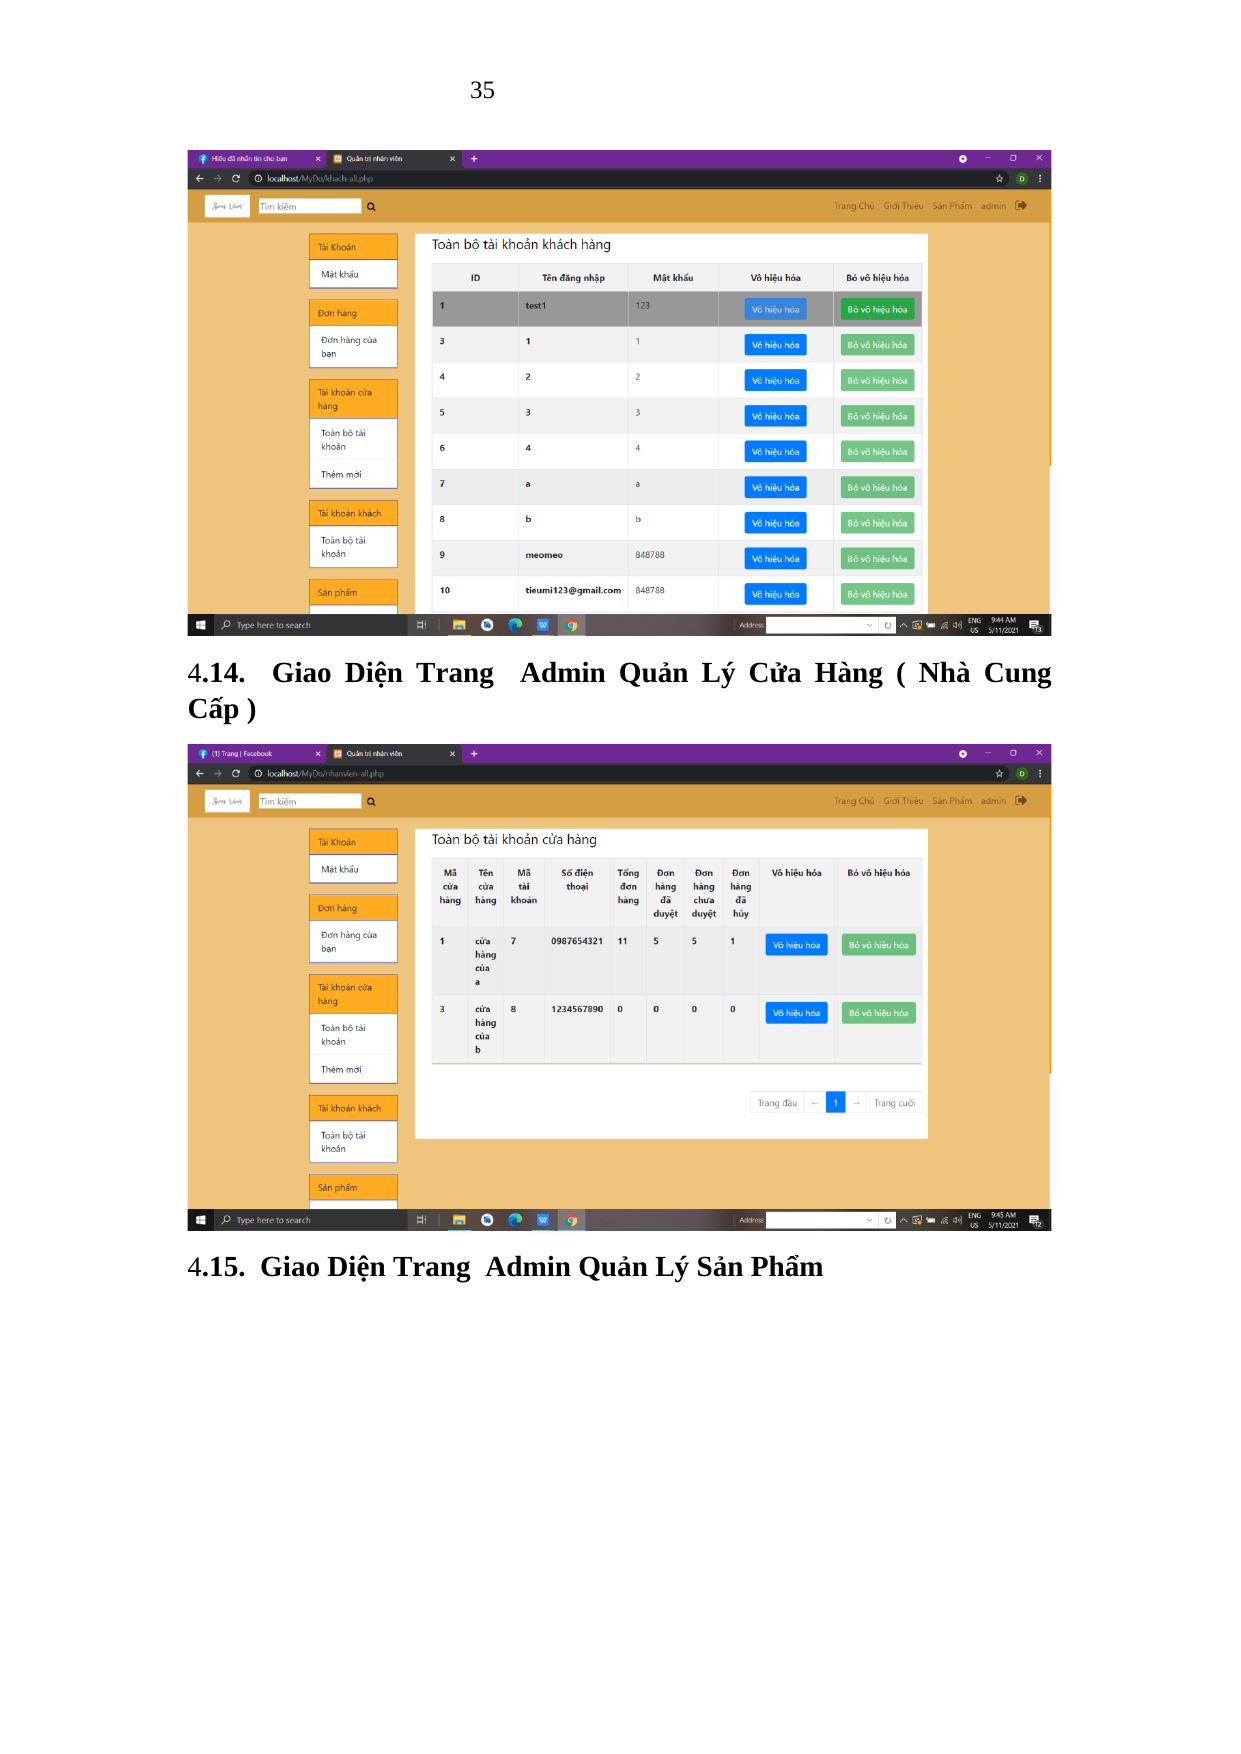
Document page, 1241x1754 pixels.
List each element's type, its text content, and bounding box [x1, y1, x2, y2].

text 4.15. Giao Diện Trang Admin Quản Lý Sản Phẩm [187, 1249, 1053, 1283]
text 4.14. Giao Diện Trang Admin Quản Lý Cửa Hàng ( Nhà Cung Cấp ) [187, 655, 1053, 725]
picture [187, 744, 1052, 1231]
picture [187, 150, 1052, 636]
